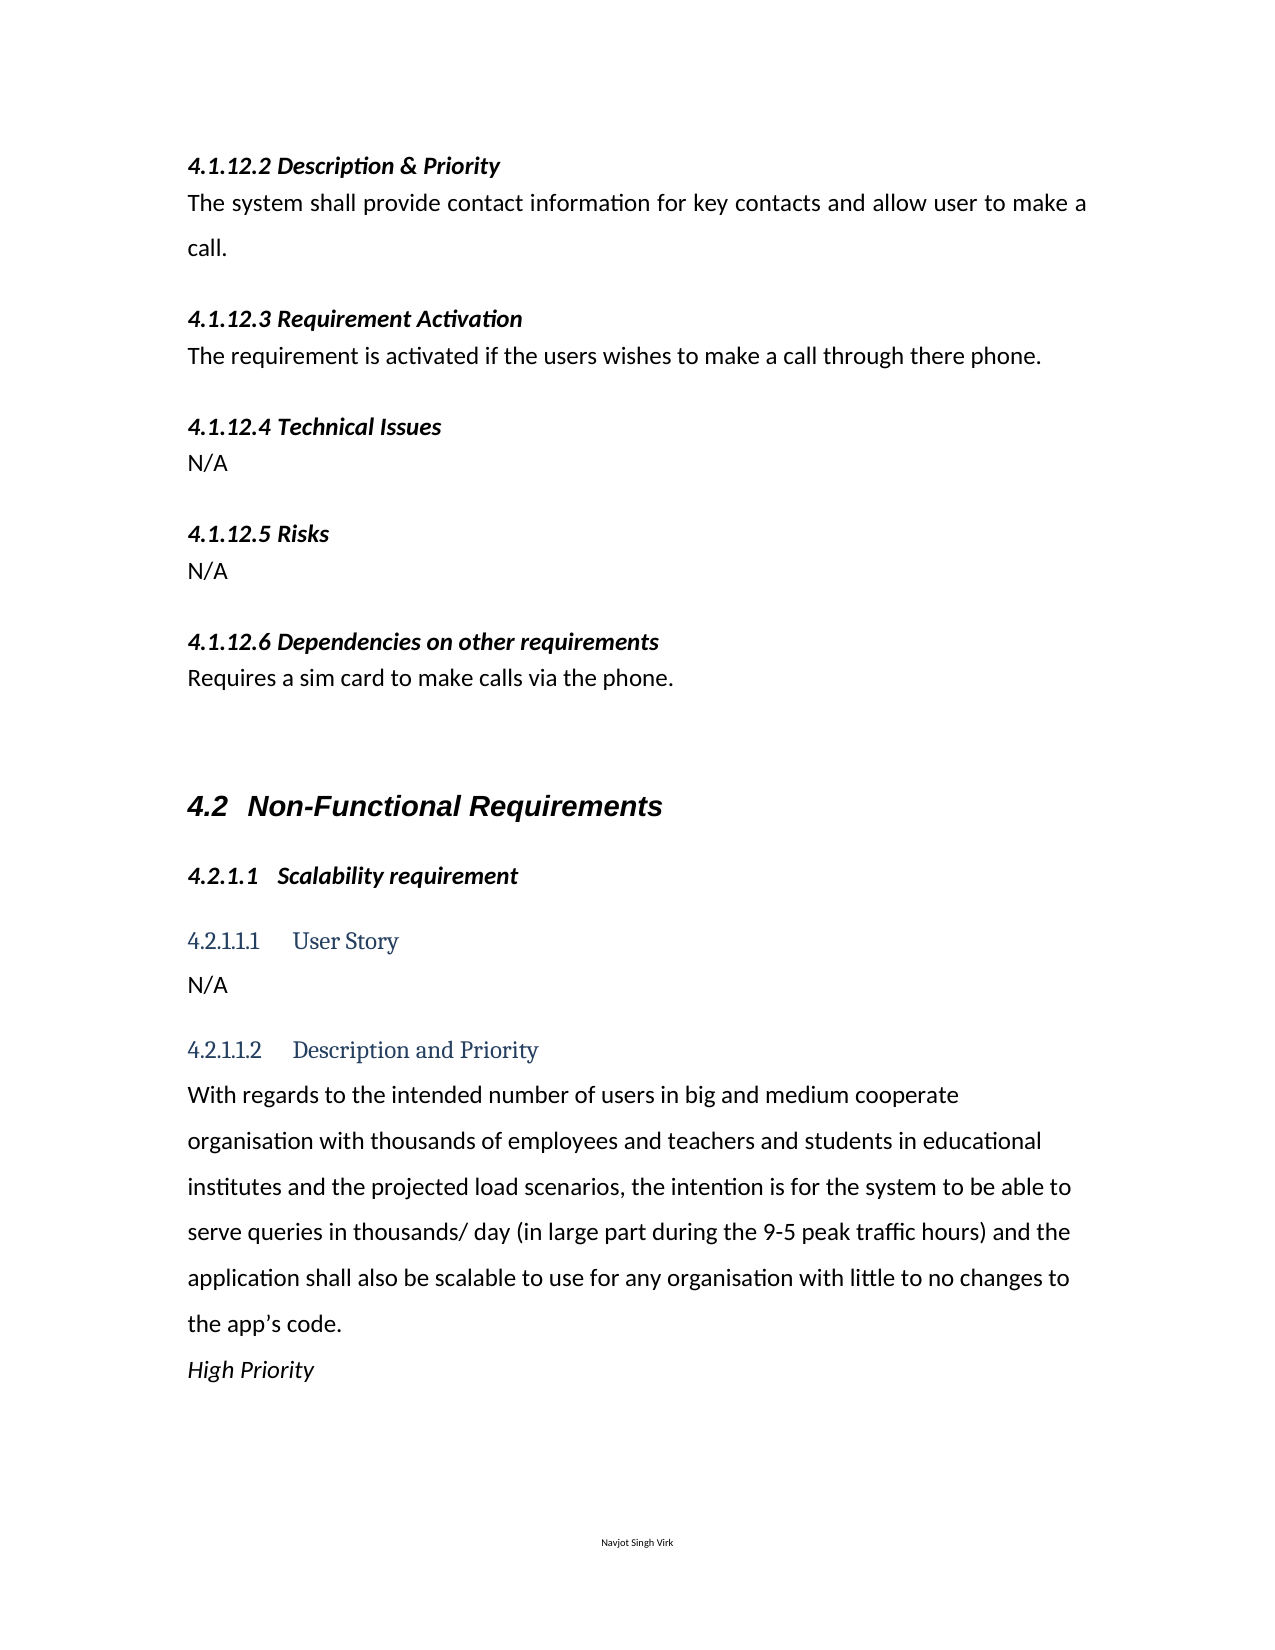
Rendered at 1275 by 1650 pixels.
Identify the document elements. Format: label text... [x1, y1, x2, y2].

subtitle Scalability requirement [187, 860, 1088, 891]
text The system shall provide contact information for key contacts and allow user to make a call. [187, 187, 1088, 263]
text N/A [187, 555, 1088, 586]
subtitle Risks [187, 518, 1088, 549]
subtitle Description & Priority [187, 150, 1088, 181]
subtitle Description and Priority [187, 1036, 1088, 1065]
text N/A [187, 447, 1088, 478]
subtitle Requirement Activation [187, 303, 1088, 334]
text With regards to the intended number of users in big and medium cooperate organisation with thousands of employees and teachers and students in educational institutes and the projected load scenarios, the intention is for the system to be able to serve queries in thousands/ day (in large part during the 9-5 peak traffic hours) and the application shall also be scalable to use for any organisation with little to no changes to the app’s code. [187, 1079, 1088, 1338]
text The requirement is activated if the users wishes to make a call through there phone. [187, 340, 1088, 371]
subtitle Technical Issues [187, 411, 1088, 441]
subtitle Non-Functional Requirements [187, 789, 1088, 822]
text Requires a sim card to make calls via the phone. [187, 662, 1088, 693]
text High Priority [187, 1354, 1088, 1384]
subtitle User Story [187, 927, 1088, 955]
subtitle Dependencies on other requirements [187, 626, 1088, 656]
text N/A [187, 970, 1088, 1000]
